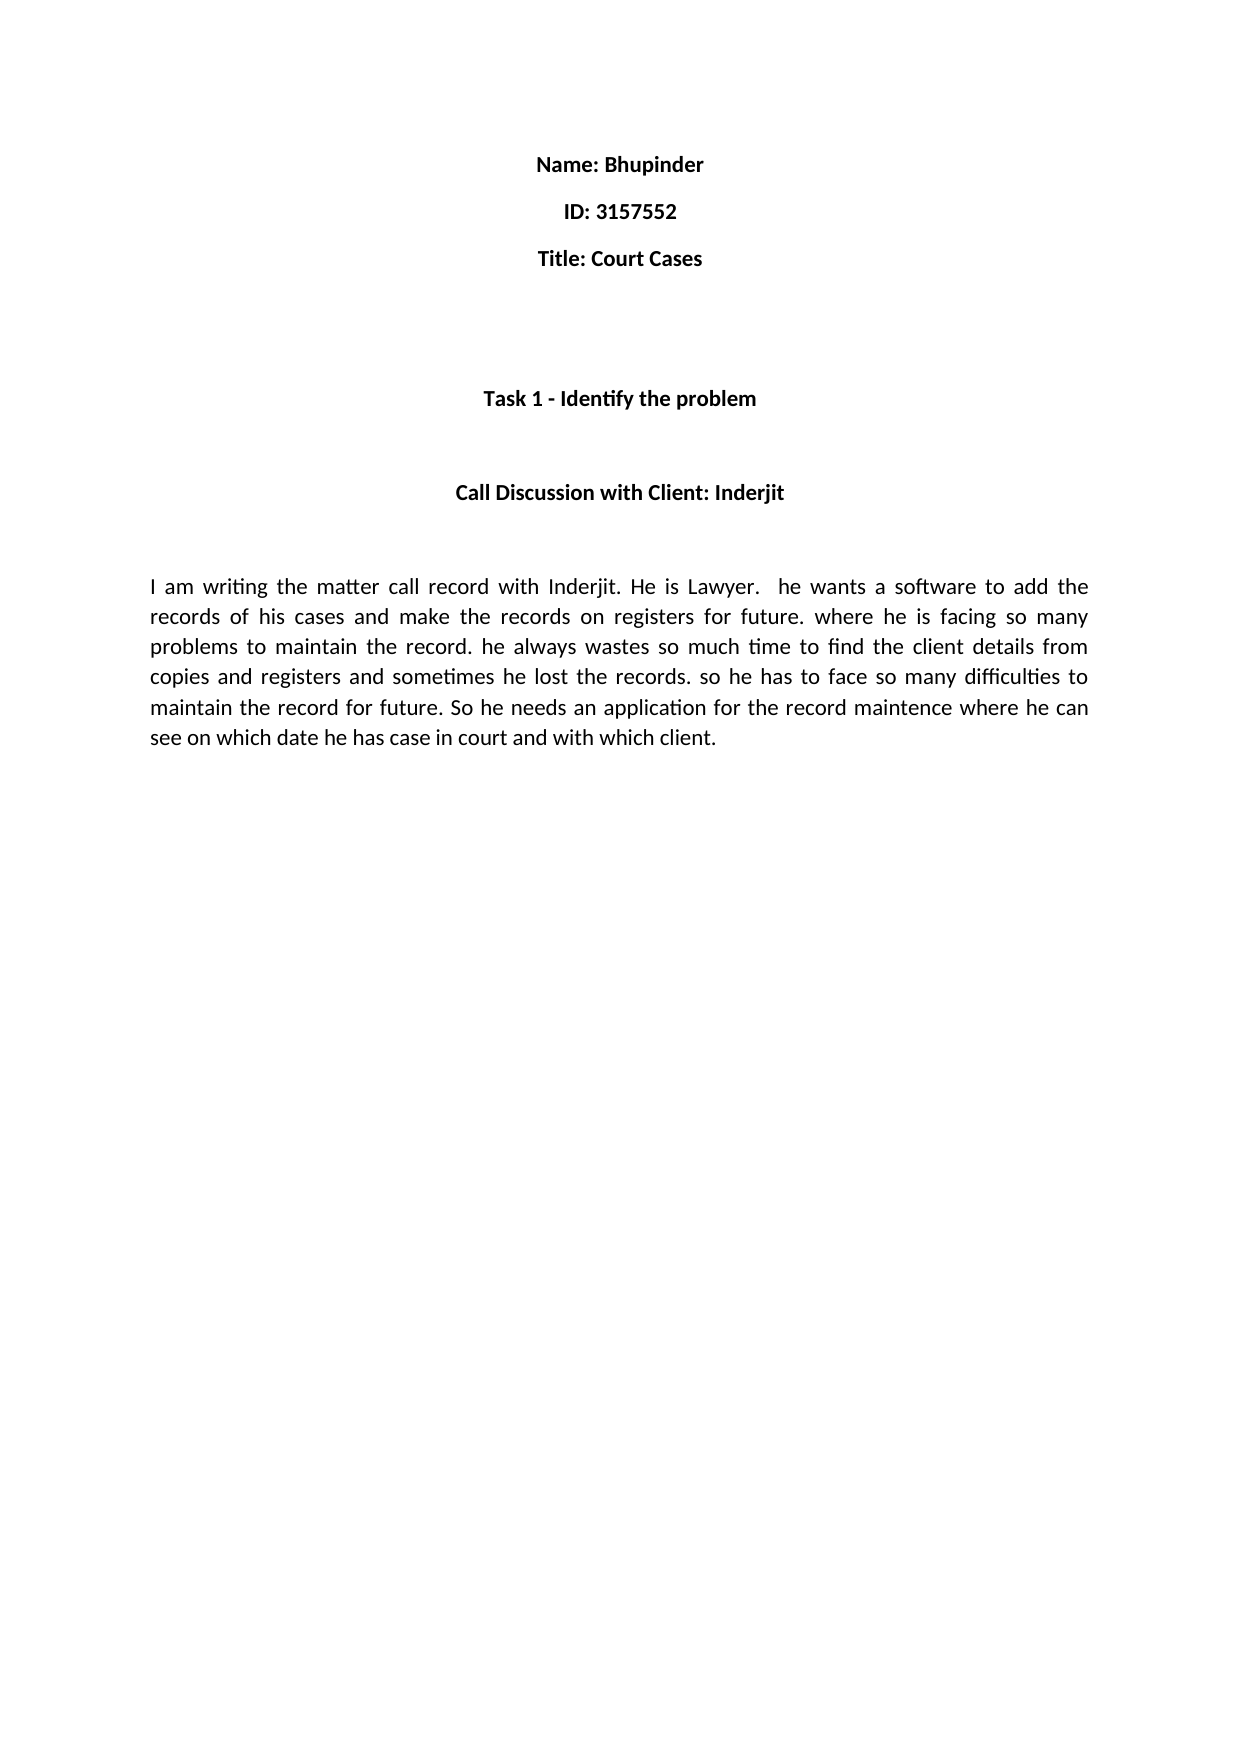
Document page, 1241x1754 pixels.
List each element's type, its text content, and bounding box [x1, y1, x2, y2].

text Call Discussion with Client: Inderjit [150, 478, 1090, 506]
text I am writing the matter call record with Inderjit. He is Lawyer. he wants a software to add the records of his cases and make the records on registers for future. where he is facing so many problems to maintain the record. he always wastes so much time to find the client details from copies and registers and sometimes he lost the records. so he has to face so many difficulties to maintain the record for future. So he needs an application for the record maintence where he can see on which date he has case in court and with which client. [150, 572, 1090, 751]
text ID: 3157552 [150, 197, 1090, 225]
text Title: Court Cases [150, 244, 1090, 272]
text Task 1 - Identify the problem [150, 384, 1090, 412]
text Name: Bhupinder [150, 150, 1090, 178]
